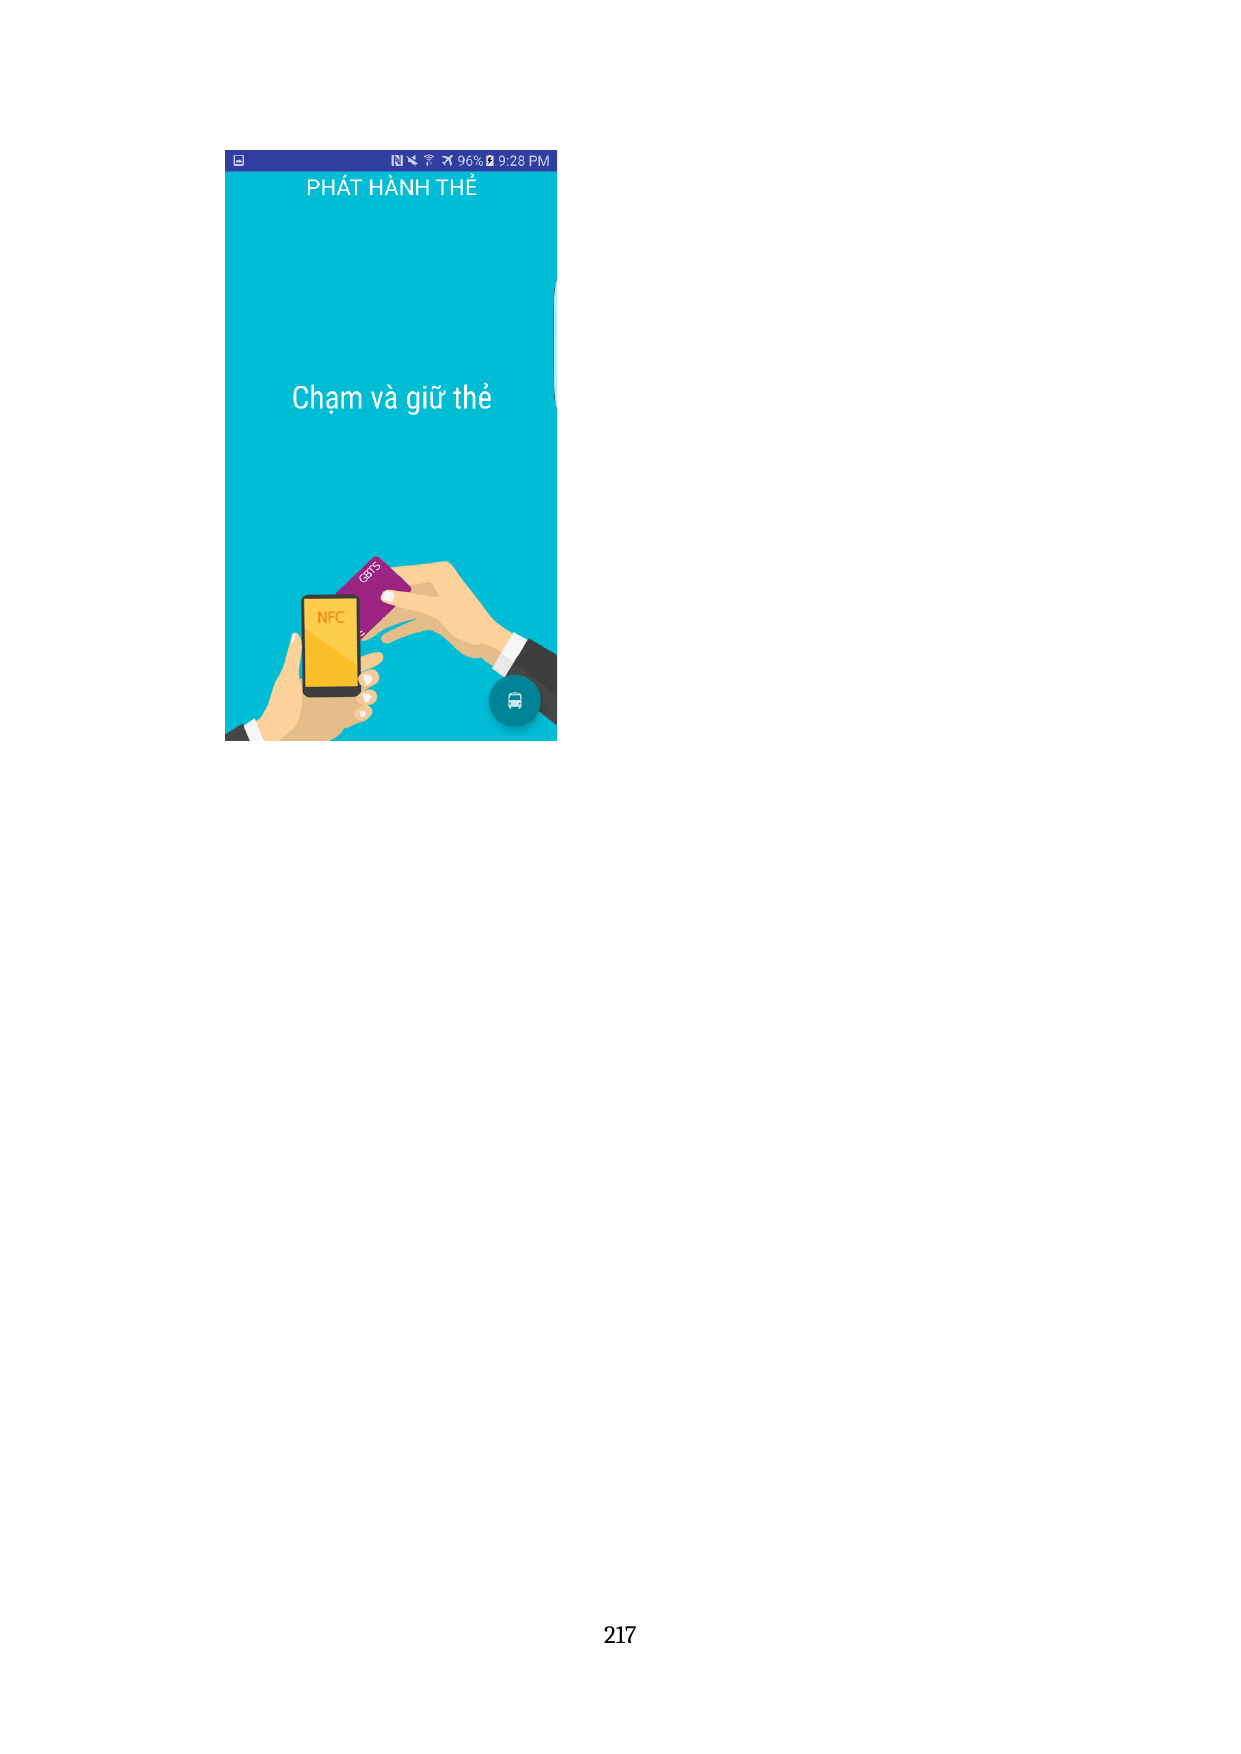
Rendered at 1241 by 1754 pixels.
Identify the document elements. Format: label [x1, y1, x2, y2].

picture [225, 150, 558, 741]
